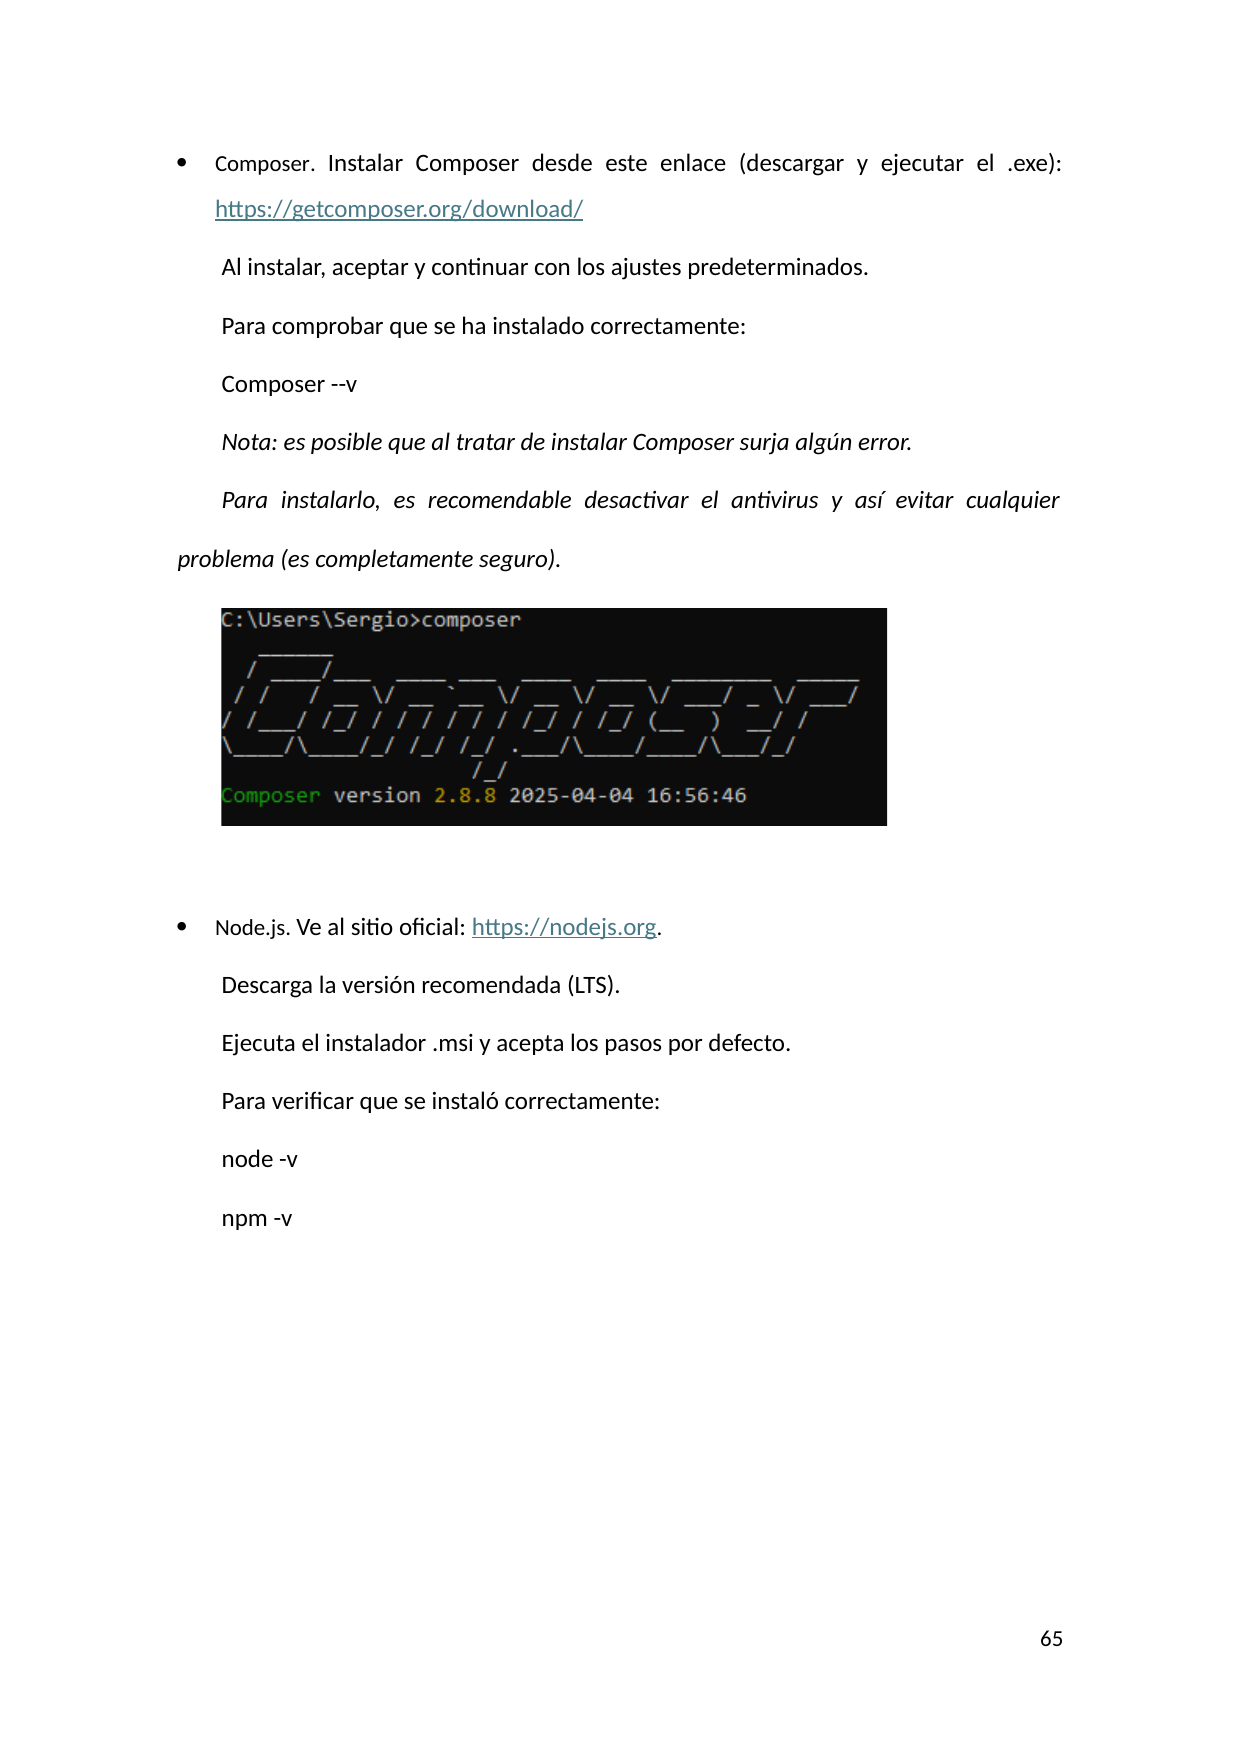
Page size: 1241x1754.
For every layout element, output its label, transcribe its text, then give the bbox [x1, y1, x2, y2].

text Para verificar que se instaló correctamente: [177, 1085, 1063, 1116]
text Al instalar, aceptar y continuar con los ajustes predeterminados. [177, 252, 1063, 282]
text Ejecuta el instalador .msi y acepta los pasos por defecto. [177, 1027, 1063, 1058]
text Composer --v [177, 368, 1063, 398]
text npm -v [177, 1202, 1063, 1232]
text Descarga la versión recomendada (LTS). [177, 969, 1063, 999]
text Composer. Instalar Composer desde este enlace (descargar y ejecutar el .exe): https://getcomposer.org/download/ [177, 148, 1063, 224]
picture [221, 608, 888, 826]
text Node.js. Ve al sitio oficial: https://nodejs.org. [177, 911, 1063, 941]
text node -v [177, 1144, 1063, 1174]
text Nota: es posible que al tratar de instalar Composer surja algún error. [177, 426, 1063, 457]
text Para comprobar que se ha instalado correctamente: [177, 310, 1063, 340]
text Para instalarlo, es recomendable desactivar el antivirus y así evitar cualquier problema (es completamente seguro). [177, 484, 1063, 576]
